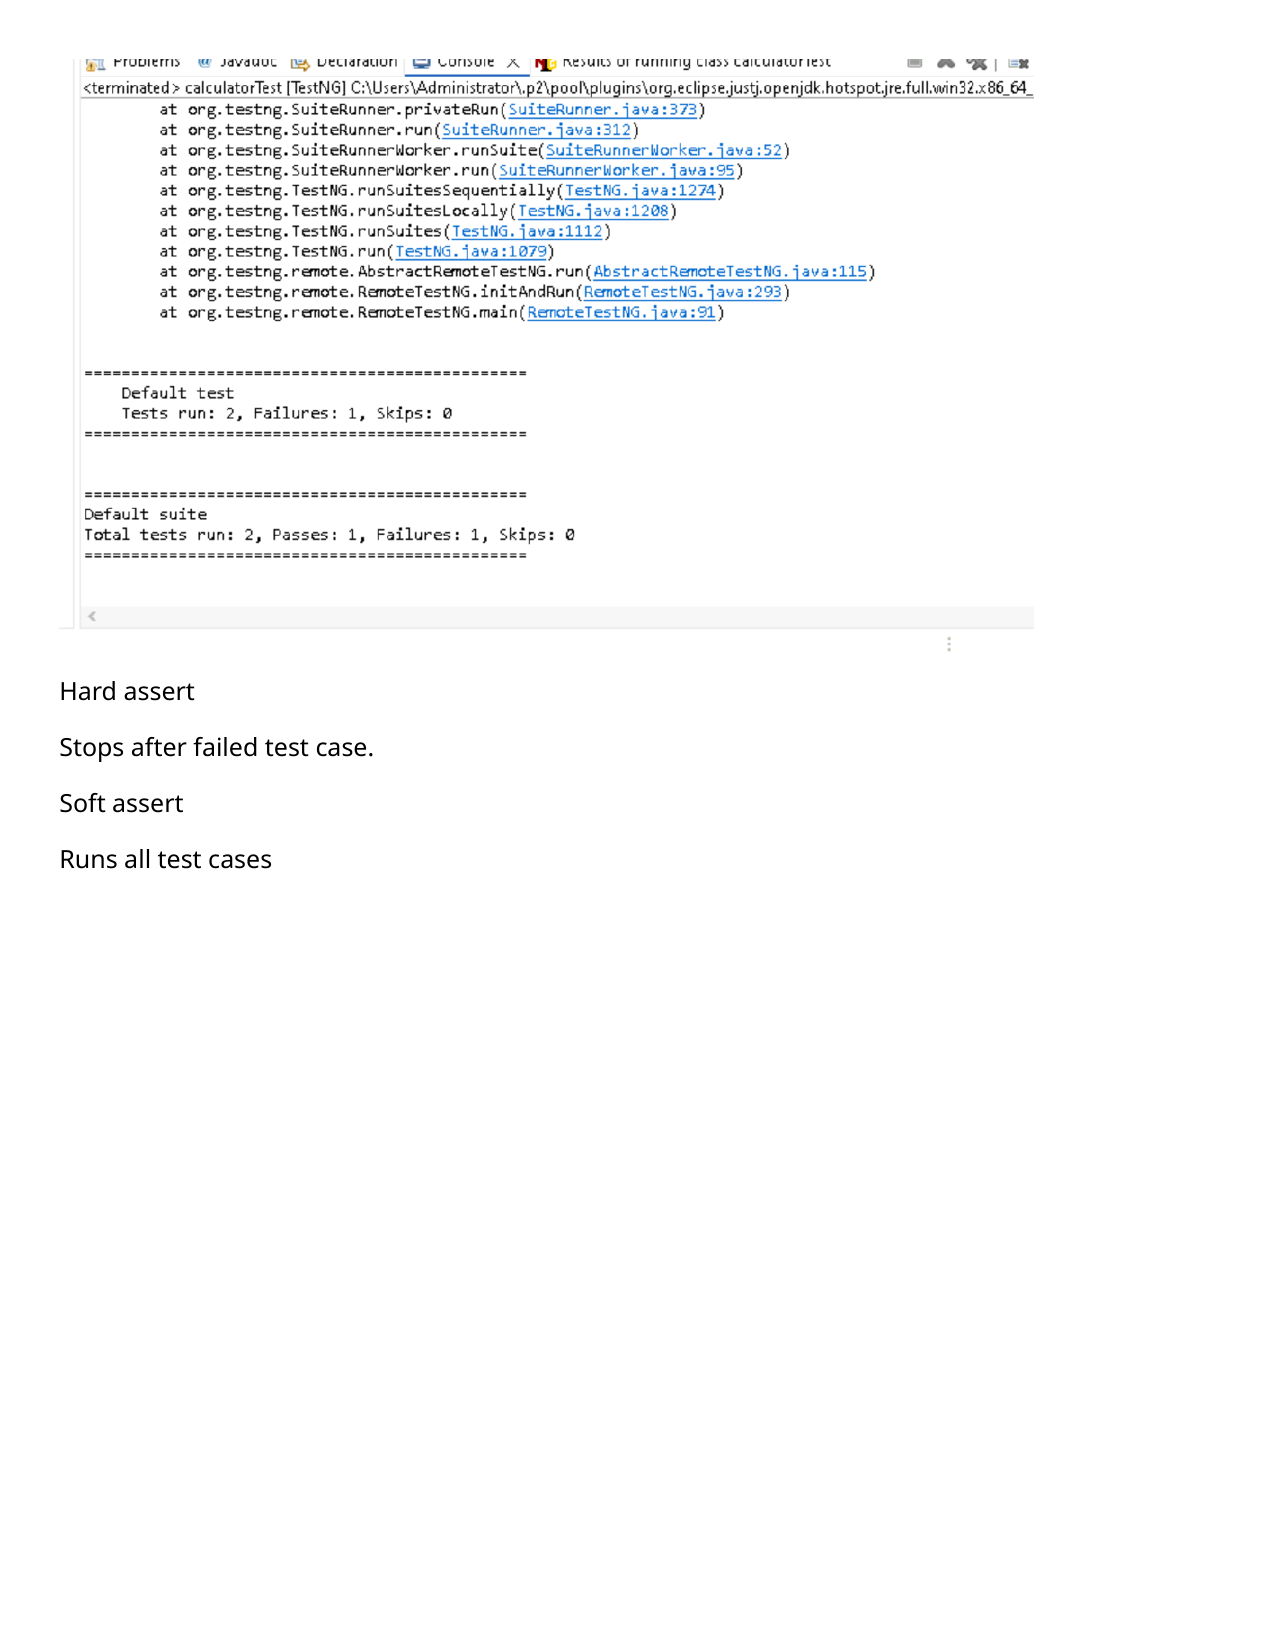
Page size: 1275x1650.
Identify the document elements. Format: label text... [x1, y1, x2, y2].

text Soft assert [59, 786, 1216, 820]
picture [59, 59, 1034, 653]
text Hard assert [59, 674, 1216, 708]
text Stops after failed test case. [59, 730, 1216, 764]
text Runs all test cases [59, 842, 1216, 876]
